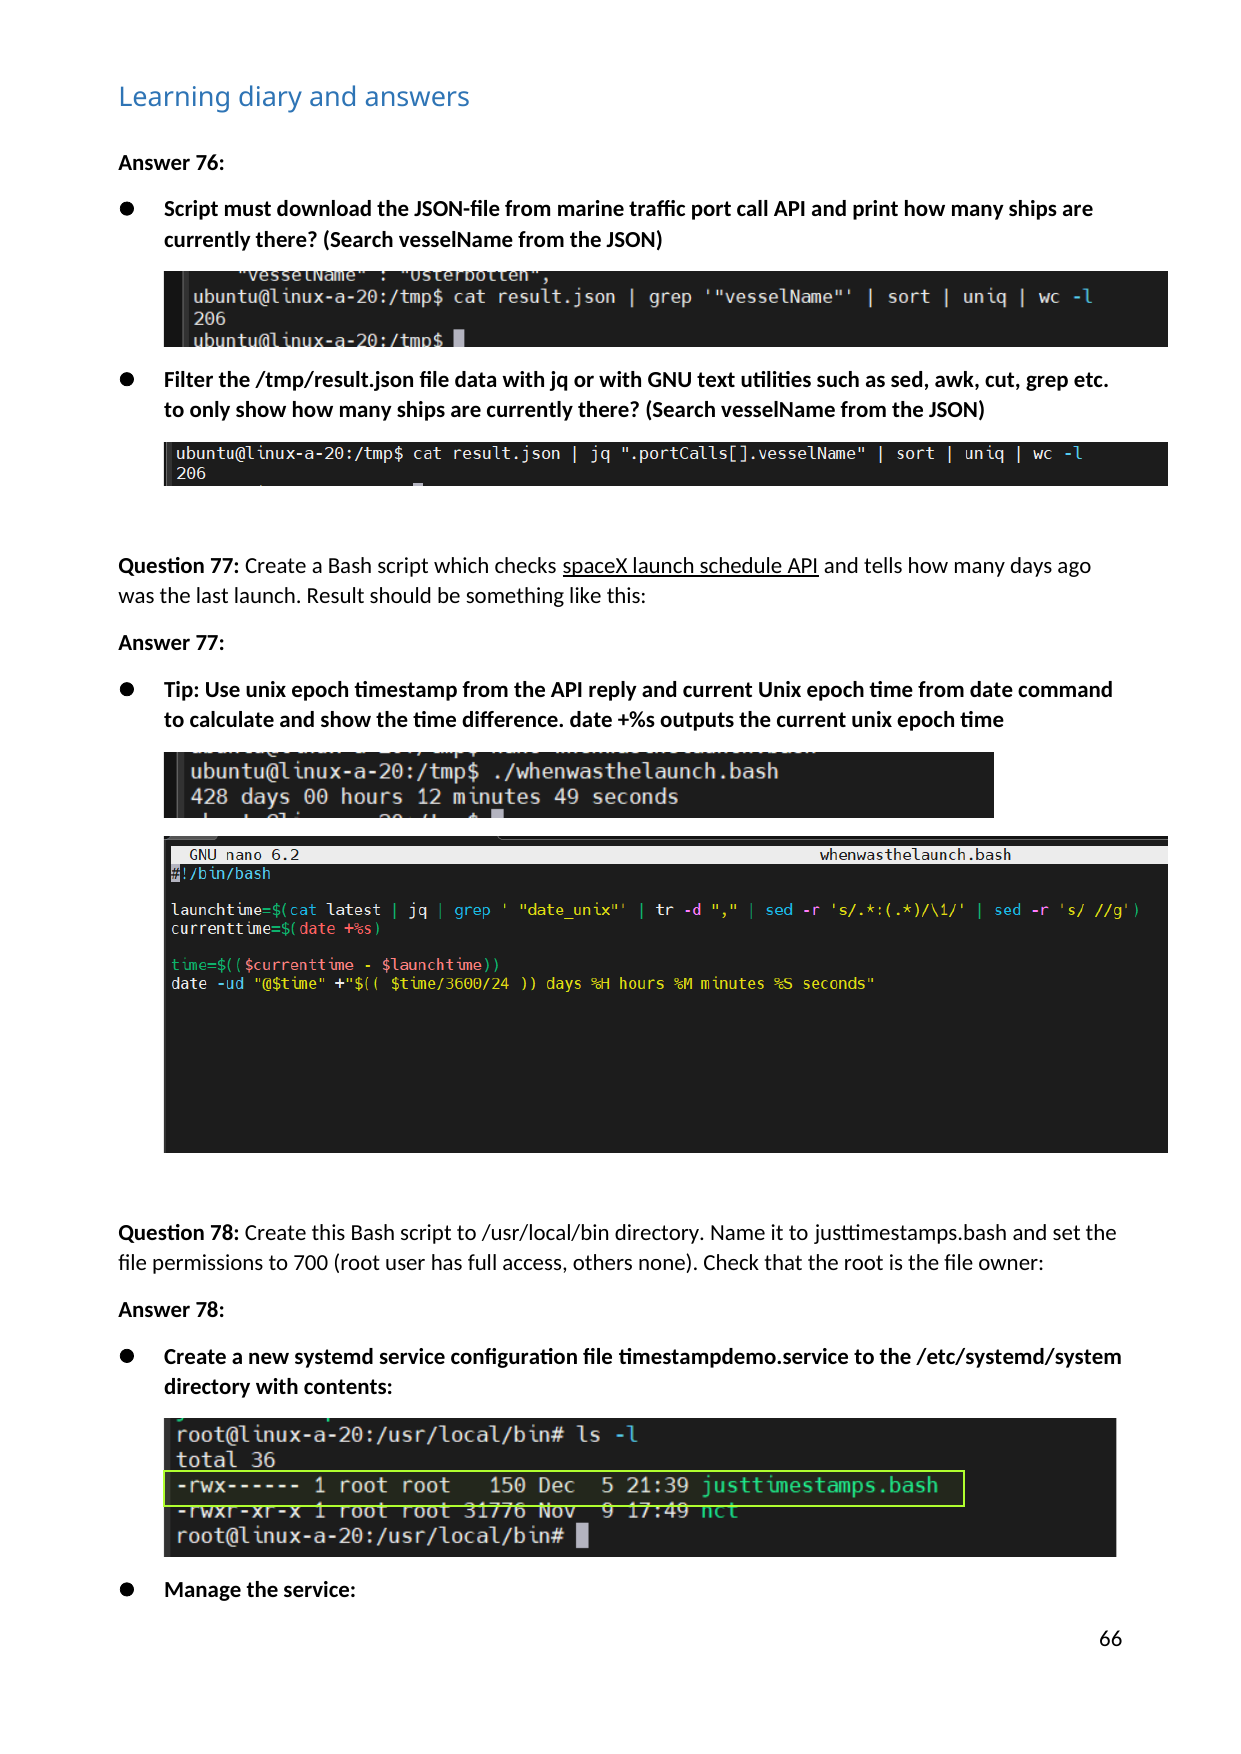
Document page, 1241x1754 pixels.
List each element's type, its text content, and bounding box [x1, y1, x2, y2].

text Answer 76: [118, 148, 1122, 176]
text Answer 77: [118, 628, 1122, 656]
picture [163, 836, 1168, 1153]
list Tip: Use unix epoch timestamp from the API reply and current Unix epoch time from date command to calculate and show the time difference. date +%s outputs the current unix epoch time [118, 675, 1122, 733]
list Manage the service: [118, 1575, 1122, 1603]
text Answer 78: [118, 1295, 1122, 1323]
list Script must download the JSON-file from marine traffic port call API and print how many ships are currently there? (Search vesselName from the JSON) [118, 194, 1122, 253]
picture [165, 1472, 963, 1505]
picture [163, 271, 1168, 347]
text Question 78: Create this Bash script to /usr/local/bin directory. Name it to justtimestamps.bash and set the file permissions to 700 (root user has full access, others none). Check that the root is the file owner: [118, 1218, 1122, 1276]
list Create a new systemd service configuration file timestampdemo.service to the /etc/systemd/system directory with contents: [118, 1342, 1122, 1400]
text Question 77: Create a Bash script which checks spaceX launch schedule API and tells how many days ago was the last launch. Result should be something like this: [118, 551, 1122, 609]
list Filter the /tmp/result.json file data with jq or with GNU text utilities such as sed, awk, cut, grep etc. to only show how many ships are currently there? (Search vesselName from the JSON) [118, 365, 1122, 423]
picture [163, 1418, 1117, 1557]
picture [163, 752, 994, 818]
picture [163, 442, 1168, 486]
